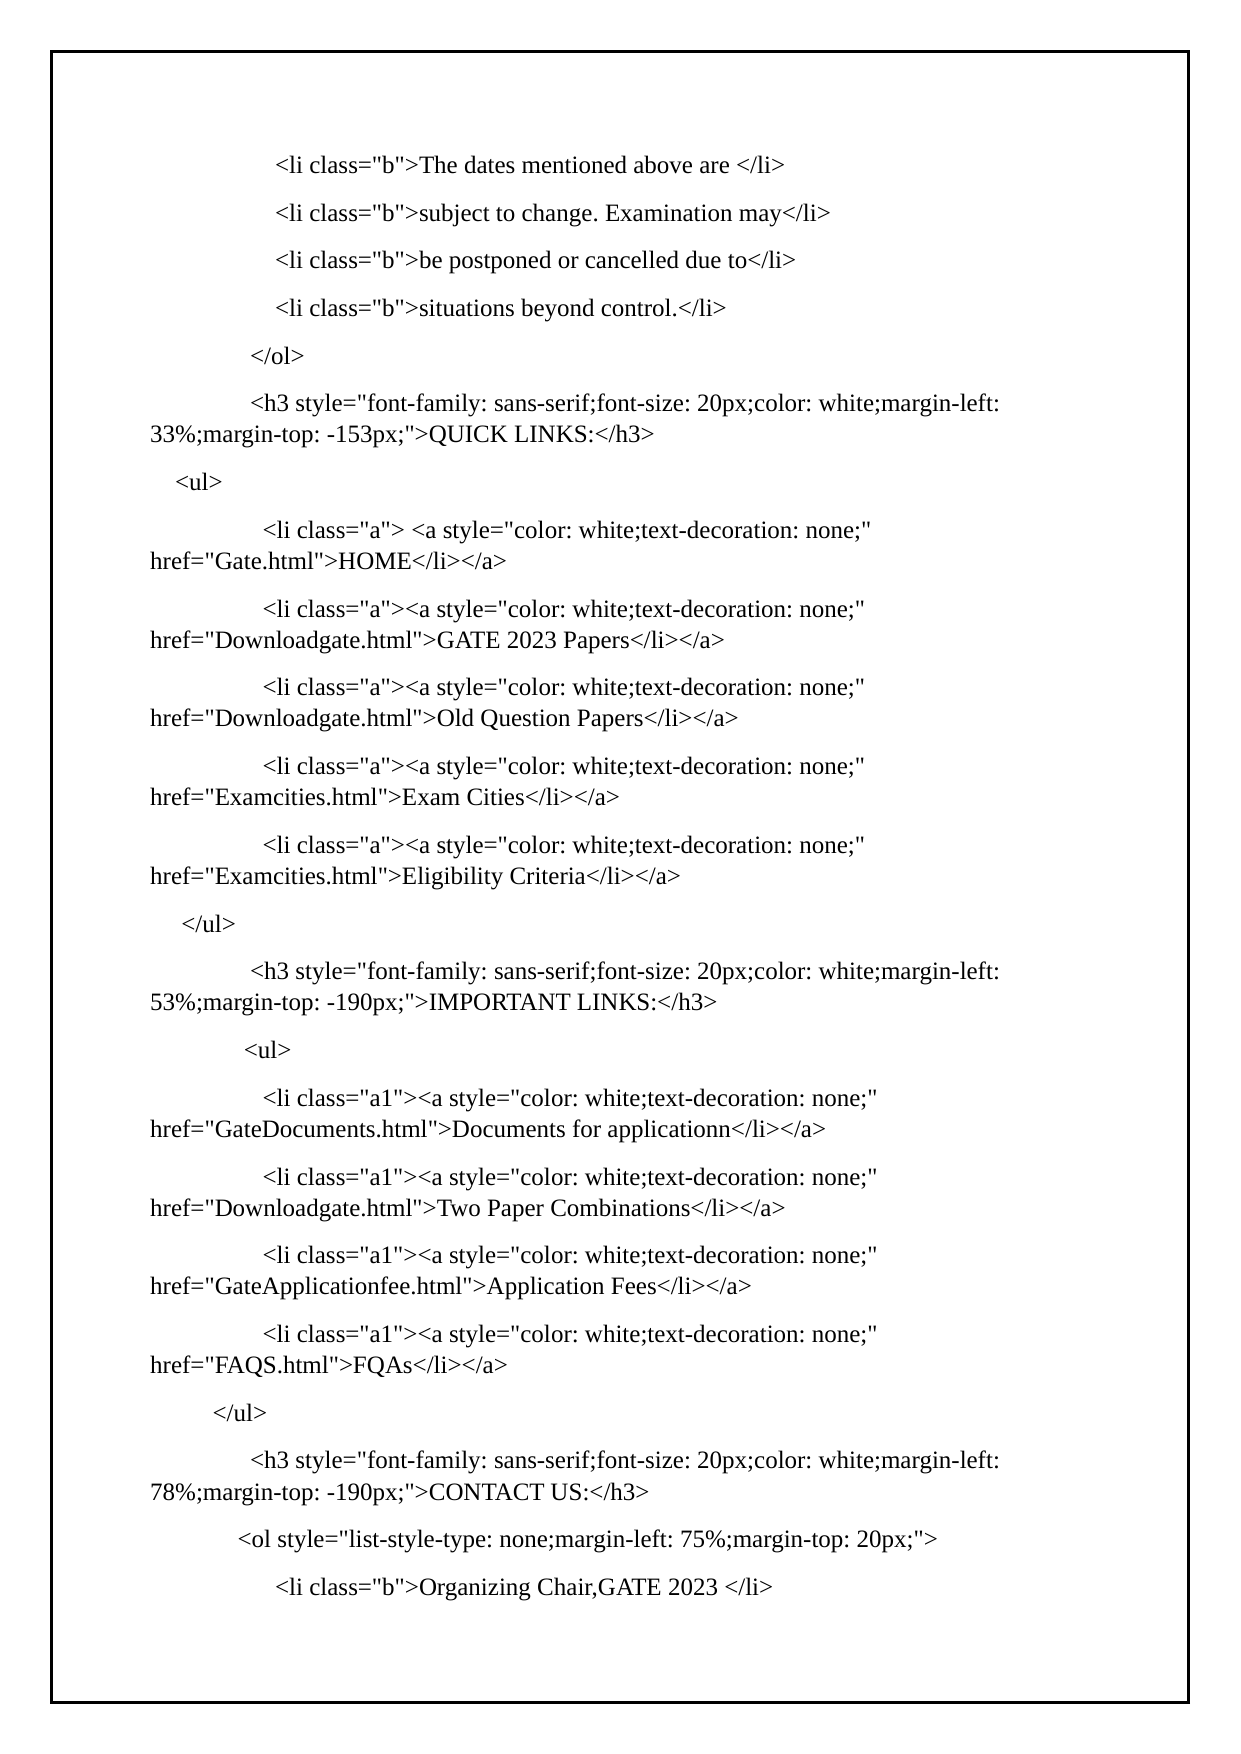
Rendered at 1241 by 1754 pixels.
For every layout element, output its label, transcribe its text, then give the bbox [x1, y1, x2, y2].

text <li class="b">be postponed or cancelled due to</li> [150, 245, 1090, 274]
text </ul> [150, 909, 1090, 937]
text <ol style="list-style-type: none;margin-left: 75%;margin-top: 20px;"> [150, 1524, 1090, 1553]
text <li class="a"><a style="color: white;text-decoration: none;" href="Examcities.html">Exam Cities</li></a> [150, 751, 1090, 811]
text <li class="a1"><a style="color: white;text-decoration: none;" href="GateApplicationfee.html">Application Fees</li></a> [150, 1240, 1090, 1300]
text <li class="a"> <a style="color: white;text-decoration: none;" href="Gate.html">HOME</li></a> [150, 515, 1090, 575]
text <h3 style="font-family: sans-serif;font-size: 20px;color: white;margin-left: 78%;margin-top: -190px;">CONTACT US:</h3> [150, 1446, 1090, 1505]
text <h3 style="font-family: sans-serif;font-size: 20px;color: white;margin-left: 33%;margin-top: -153px;">QUICK LINKS:</h3> [150, 388, 1090, 448]
text <h3 style="font-family: sans-serif;font-size: 20px;color: white;margin-left: 53%;margin-top: -190px;">IMPORTANT LINKS:</h3> [150, 956, 1090, 1016]
text <li class="a1"><a style="color: white;text-decoration: none;" href="Downloadgate.html">Two Paper Combinations</li></a> [150, 1162, 1090, 1221]
text <ul> [150, 467, 1090, 496]
text <li class="a1"><a style="color: white;text-decoration: none;" href="GateDocuments.html">Documents for applicationn</li></a> [150, 1083, 1090, 1143]
text <li class="a1"><a style="color: white;text-decoration: none;" href="FAQS.html">FQAs</li></a> [150, 1319, 1090, 1379]
text <li class="b">subject to change. Examination may</li> [150, 198, 1090, 226]
text <li class="b">The dates mentioned above are </li> [150, 150, 1090, 179]
text <li class="b">Organizing Chair,GATE 2023 </li> [150, 1572, 1090, 1601]
text <li class="a"><a style="color: white;text-decoration: none;" href="Downloadgate.html">GATE 2023 Papers</li></a> [150, 594, 1090, 653]
text </ul> [150, 1398, 1090, 1427]
text <li class="a"><a style="color: white;text-decoration: none;" href="Downloadgate.html">Old Question Papers</li></a> [150, 672, 1090, 732]
text </ol> [150, 341, 1090, 369]
text <li class="a"><a style="color: white;text-decoration: none;" href="Examcities.html">Eligibility Criteria</li></a> [150, 830, 1090, 890]
text <li class="b">situations beyond control.</li> [150, 293, 1090, 322]
text <ul> [150, 1035, 1090, 1064]
